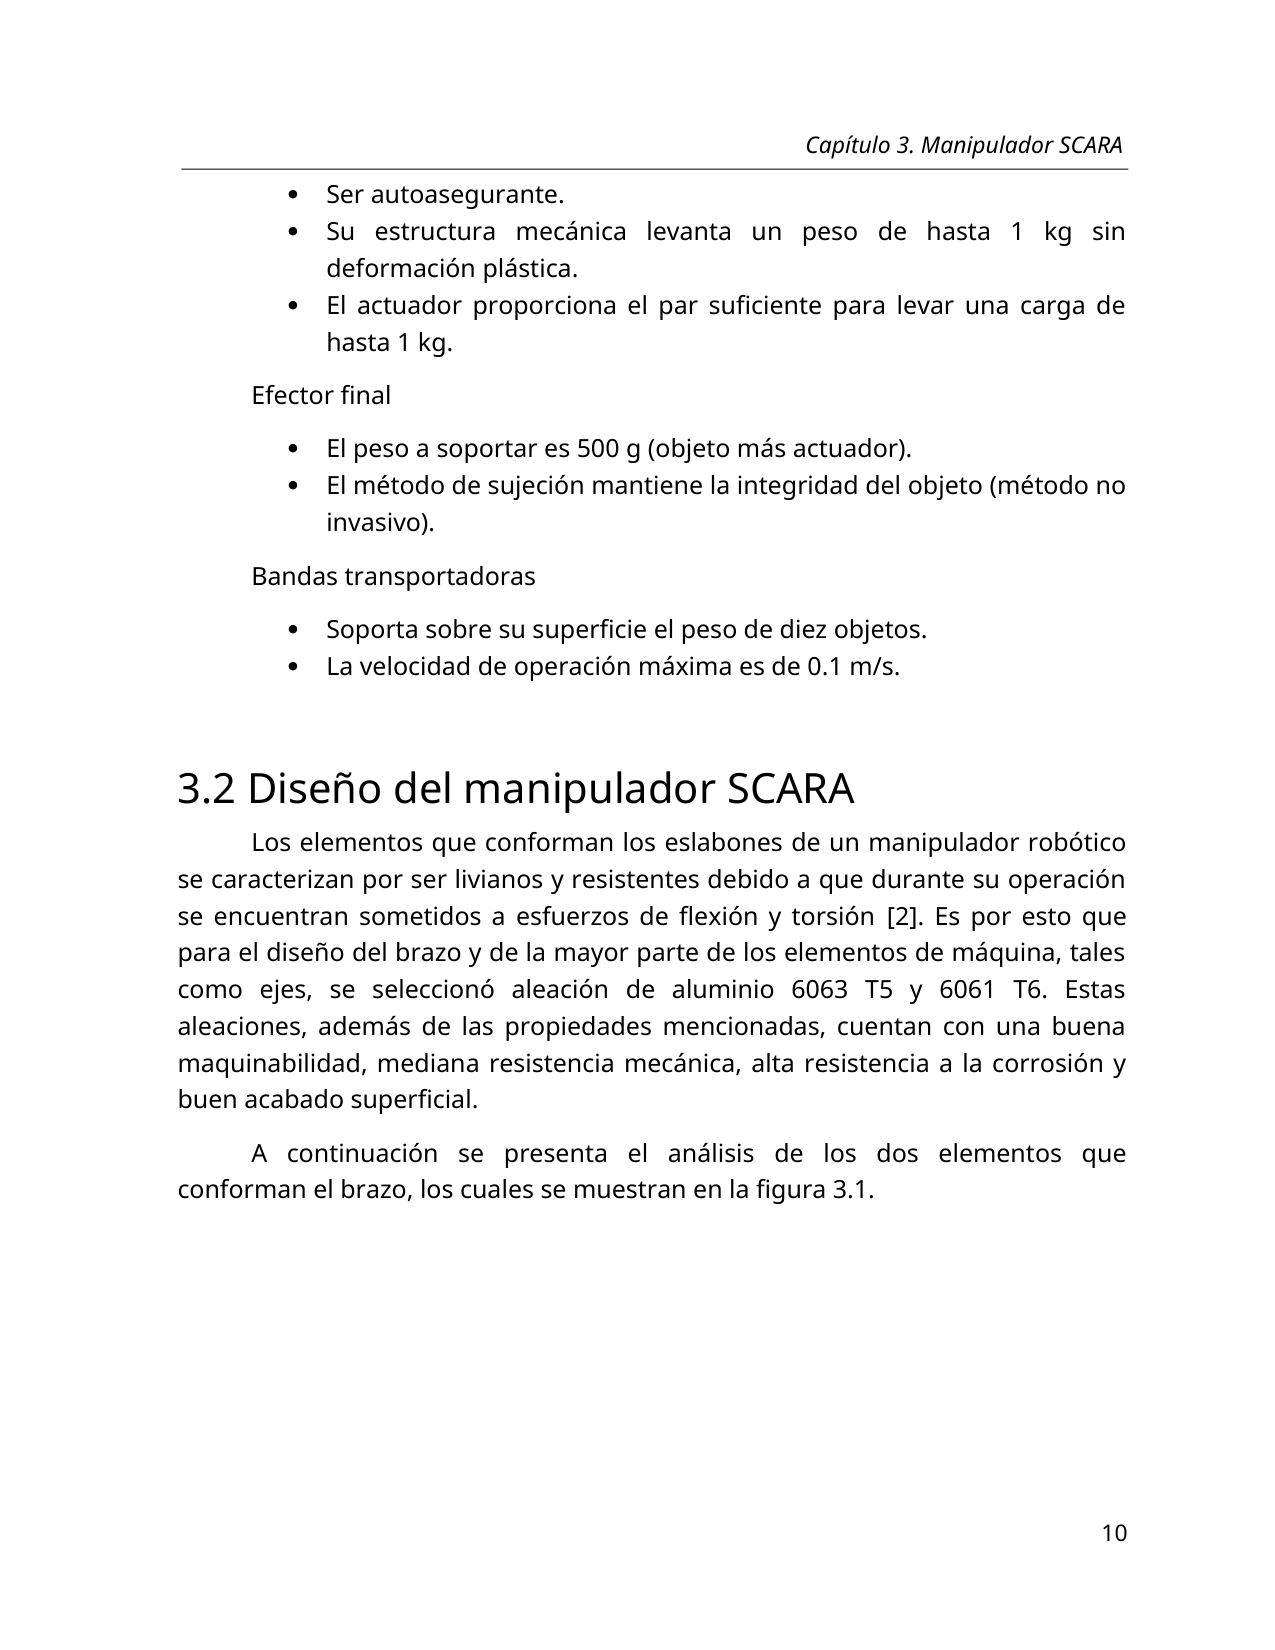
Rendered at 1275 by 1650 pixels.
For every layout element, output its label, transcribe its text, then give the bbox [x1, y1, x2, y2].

list El actuador proporciona el par suficiente para levar una carga de hasta 1 kg. [288, 287, 1127, 358]
list Soporta sobre su superficie el peso de diez objetos. [288, 612, 1127, 646]
list La velocidad de operación máxima es de 0.1 m/s. [288, 648, 1127, 682]
text Bandas transportadoras [177, 558, 1127, 592]
list Su estructura mecánica levanta un peso de hasta 1 kg sin deformación plástica. [288, 214, 1127, 285]
list El peso a soportar es 500 g (objeto más actuador). [288, 431, 1127, 465]
subtitle 3.2 Diseño del manipulador SCARA [177, 759, 1127, 816]
text Los elementos que conforman los eslabones de un manipulador robótico se caracterizan por ser livianos y resistentes debido a que durante su operación se encuentran sometidos a esfuerzos de flexión y torsión [2]. Es por esto que para el diseño del brazo y de la mayor parte de los elementos de máquina, tales como ejes, se seleccionó aleación de aluminio 6063 T5 y 6061 T6. Estas aleaciones, además de las propiedades mencionadas, cuentan con una buena maquinabilidad, mediana resistencia mecánica, alta resistencia a la corrosión y buen acabado superficial. [177, 824, 1127, 1116]
text Efector final [177, 378, 1127, 412]
list El método de sujeción mantiene la integridad del objeto (método no invasivo). [288, 468, 1127, 539]
text A continuación se presenta el análisis de los dos elementos que conforman el brazo, los cuales se muestran en la figura 3.1. [177, 1135, 1127, 1206]
list Ser autoasegurante. [288, 177, 1127, 211]
